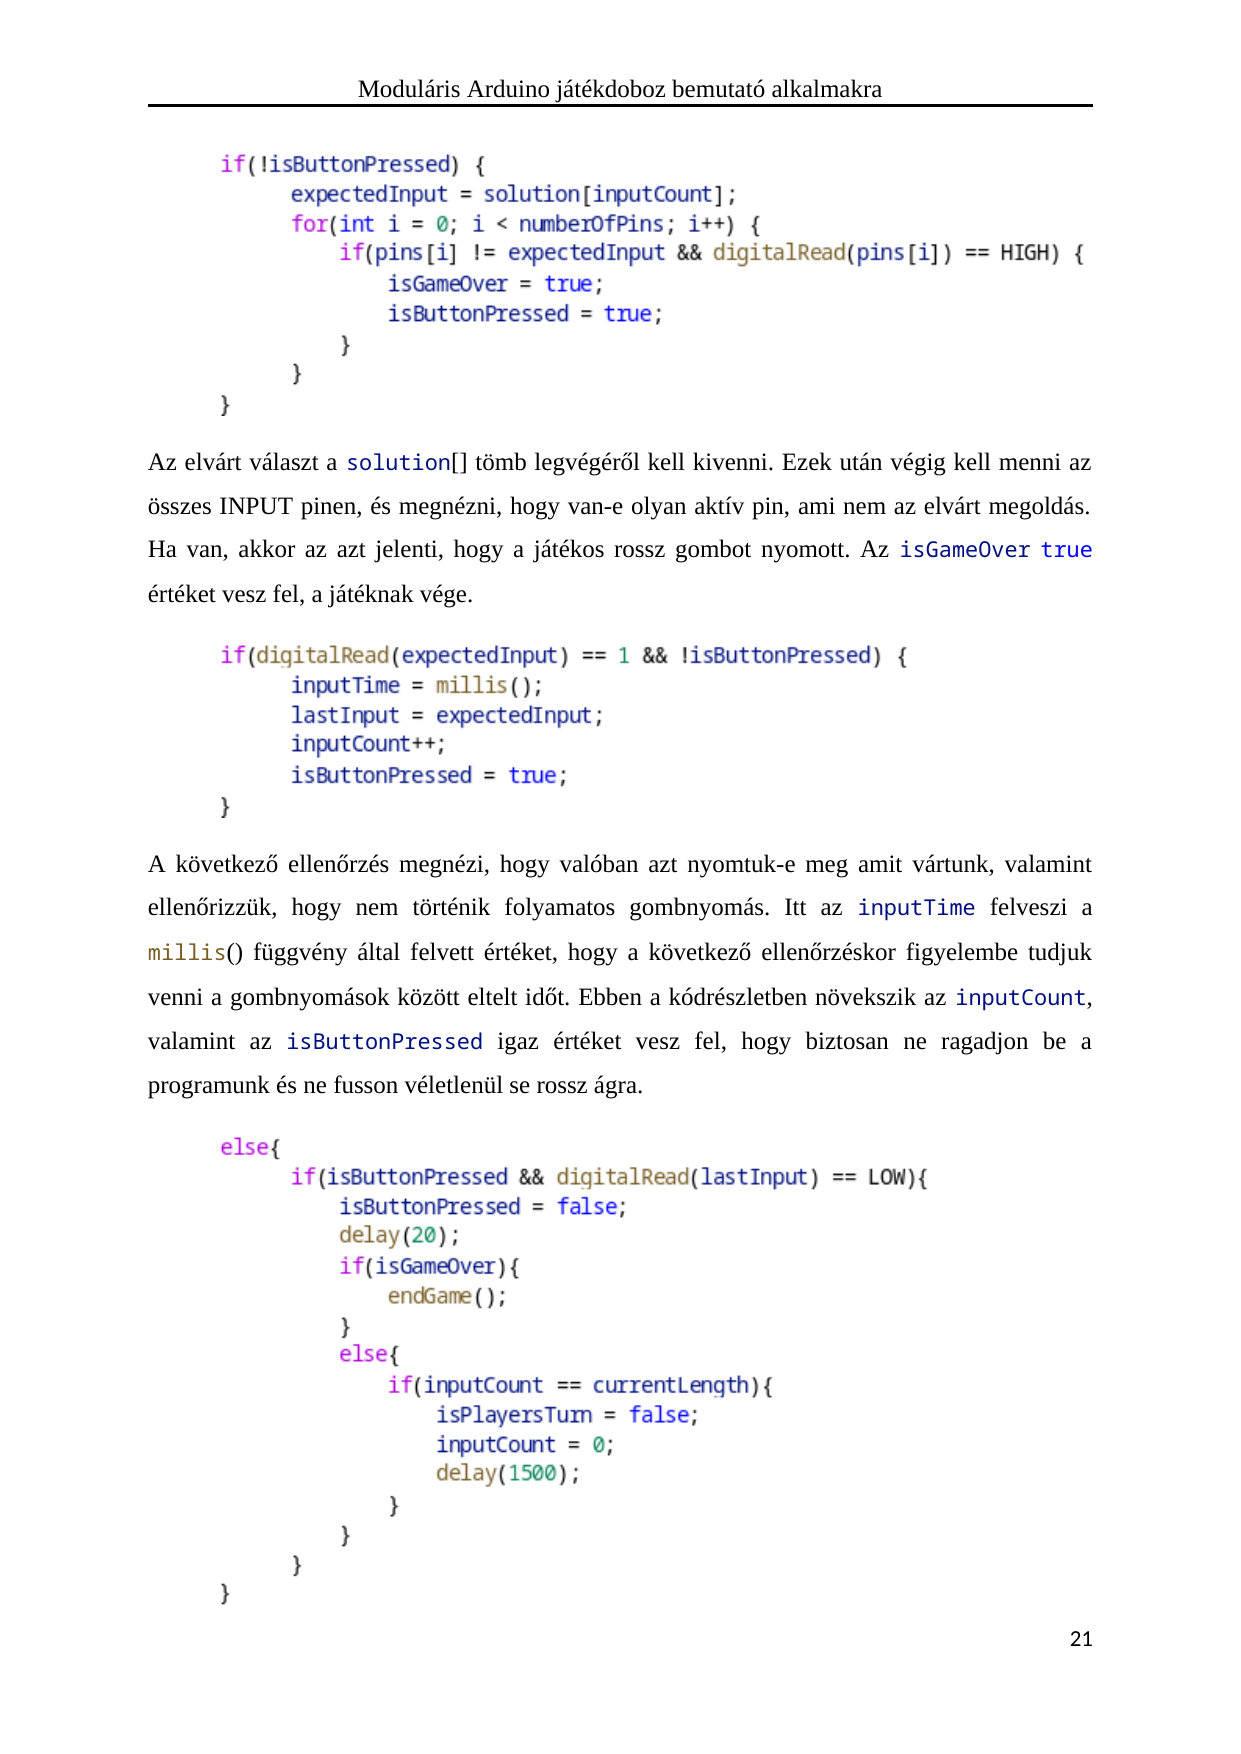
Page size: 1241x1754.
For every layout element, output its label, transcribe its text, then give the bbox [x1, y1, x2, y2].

text A következő ellenőrzés megnézi, hogy valóban azt nyomtuk-e meg amit vártunk, valamint ellenőrizzük, hogy nem történik folyamatos gombnyomás. Itt az inputTime felveszi a millis() függvény által felvett értéket, hogy a következő ellenőrzéskor figyelembe tudjuk venni a gombnyomások között eltelt időt. Ebben a kódrészletben növekszik az inputCount, valamint az isButtonPressed igaz értéket vesz fel, hogy biztosan ne ragadjon be a programunk és ne fusson véletlenül se rossz ágra. [148, 849, 1093, 1099]
text Az elvárt választ a solution[] tömb legvégéről kell kivenni. Ezek után végig kell menni az összes INPUT pinen, és megnézni, hogy van-e olyan aktív pin, ami nem az elvárt megoldás. Ha van, akkor az azt jelenti, hogy a játékos rossz gombot nyomott. Az isGameOver true értéket vesz fel, a játéknak vége. [148, 447, 1093, 607]
